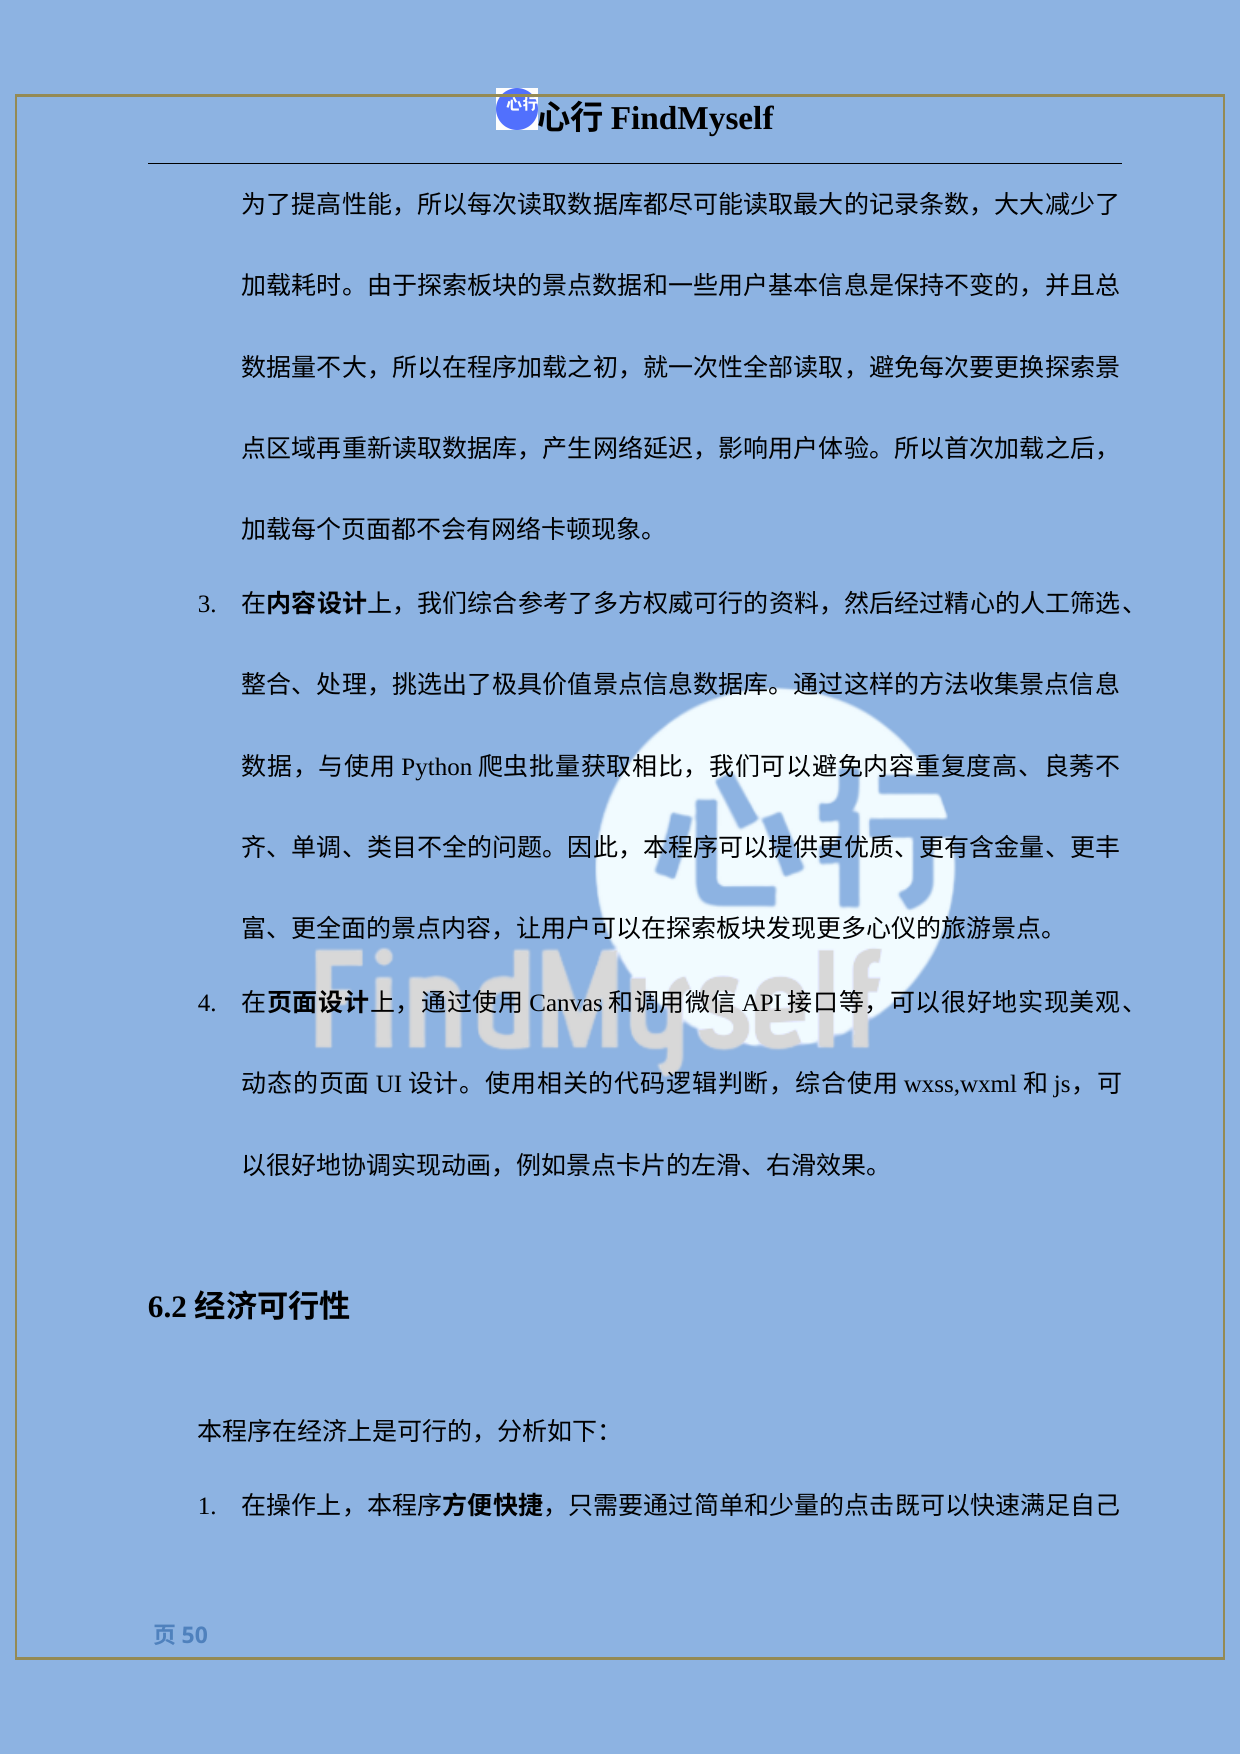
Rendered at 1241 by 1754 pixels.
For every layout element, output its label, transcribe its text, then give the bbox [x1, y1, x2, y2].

list 在页面设计上，通过使用Canvas和调用微信API接口等，可以很好地实现美观、动态的页面UI设计。使用相关的代码逻辑判断，综合使用wxss,wxml和js，可以很好地协调实现动画，例如景点卡片的左滑、右滑效果。 [198, 968, 1122, 1196]
list 在内容设计上，我们综合参考了多方权威可行的资料，然后经过精心的人工筛选、整合、处理，挑选出了极具价值景点信息数据库。通过这样的方法收集景点信息数据，与使用Python爬虫批量获取相比，我们可以避免内容重复度高、良莠不齐、单调、类目不全的问题。因此，本程序可以提供更优质、更有含金量、更丰富、更全面的景点内容，让用户可以在探索板块发现更多心仪的旅游景点。 [198, 569, 1122, 959]
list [198, 1471, 1122, 1536]
picture [496, 97, 538, 130]
text 本程序在经济上是可行的，分析如下： [148, 1397, 1122, 1462]
text 6.2 经济可行性 [148, 1272, 1122, 1337]
picture [496, 88, 538, 94]
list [198, 170, 1122, 560]
